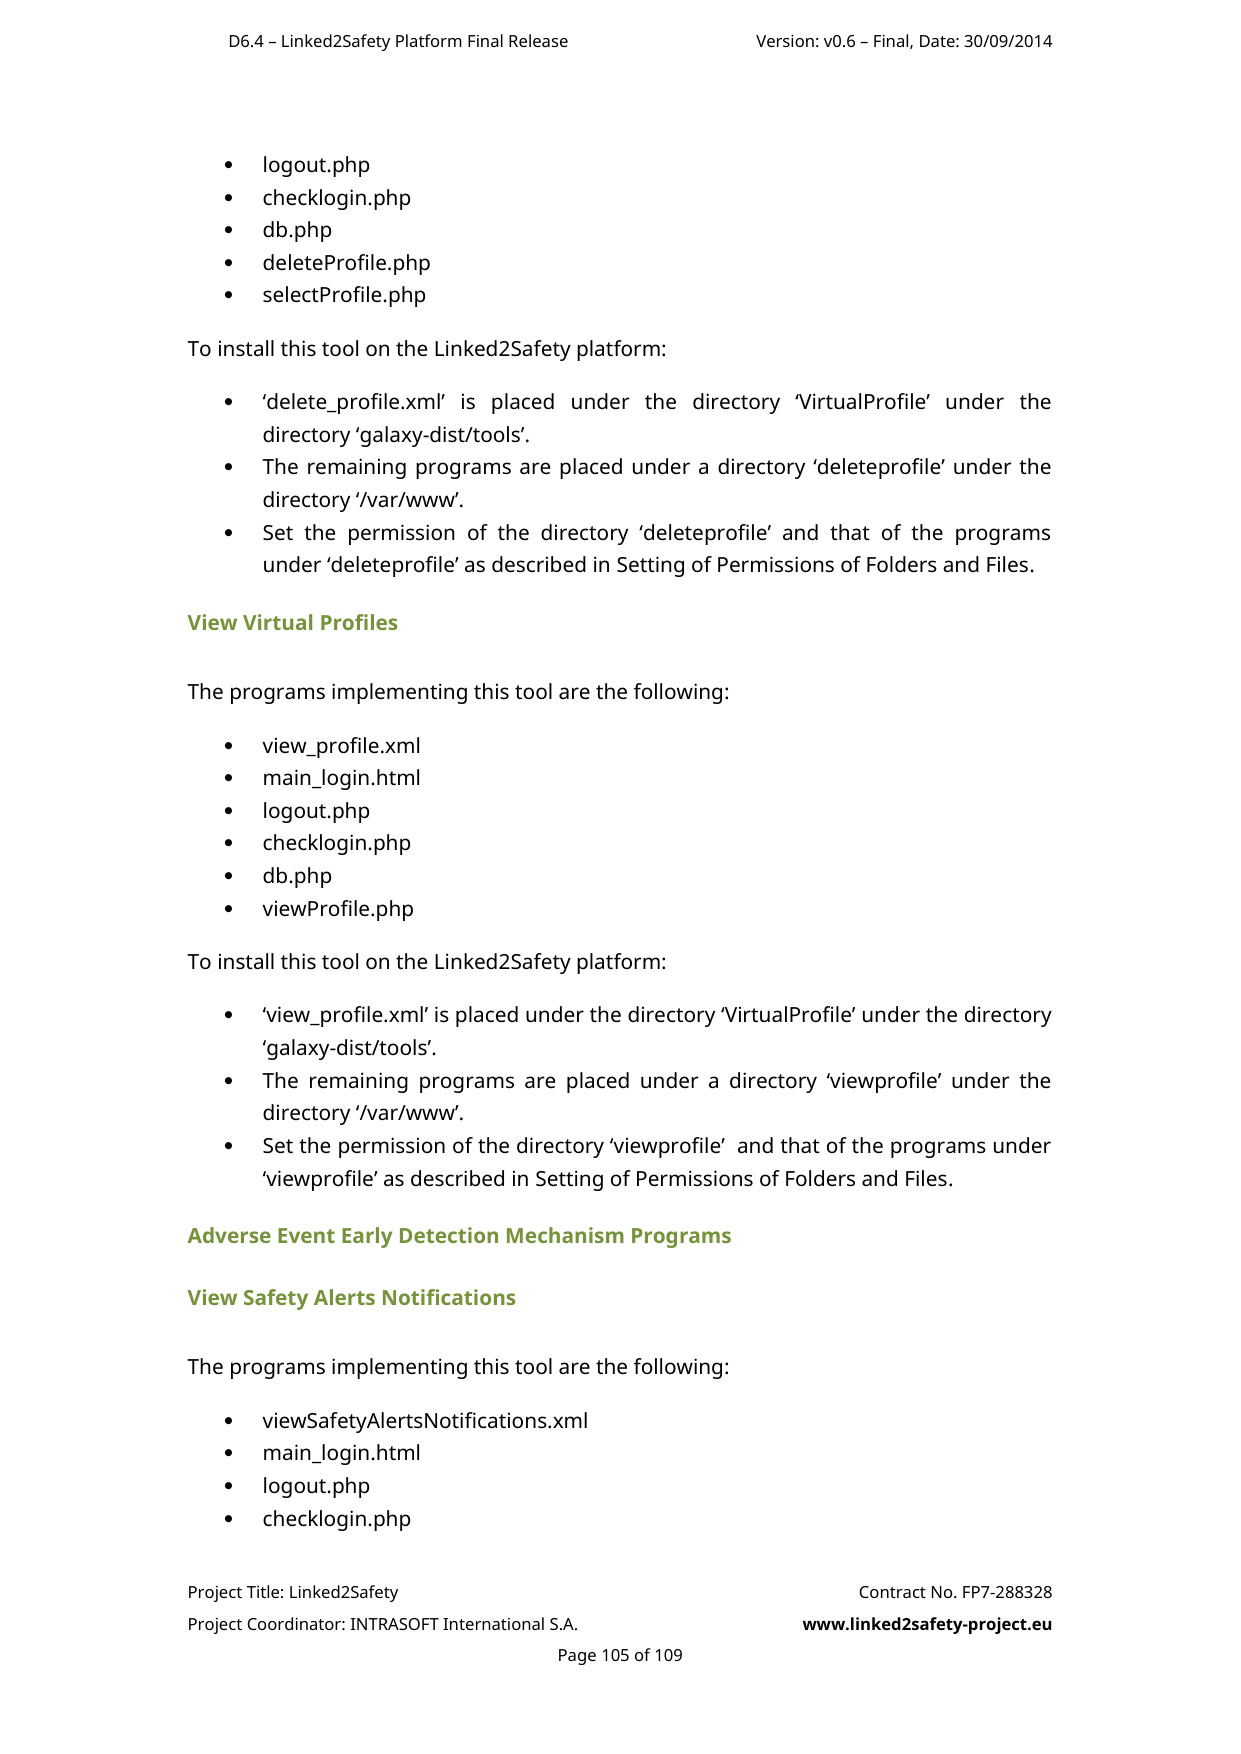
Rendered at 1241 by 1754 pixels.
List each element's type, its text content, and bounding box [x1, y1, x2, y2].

subtitle View Virtual Profiles [187, 608, 1053, 636]
text To install this tool on the Linked2Safety platform: [187, 947, 1053, 976]
list main_login.html [225, 763, 1053, 792]
subtitle Adverse Event Early Detection Mechanism Programs [187, 1221, 1053, 1250]
list deleteProfile.php [225, 248, 1053, 276]
list logout.php [225, 796, 1053, 824]
list checklogin.php [225, 828, 1053, 857]
list view_profile.xml [225, 731, 1053, 759]
list selectProfile.php [225, 280, 1053, 309]
list ‘view_profile.xml’ is placed under the directory ‘VirtualProfile’ under the directory ‘galaxy-dist/tools’. [225, 1001, 1053, 1062]
list viewProfile.php [225, 894, 1053, 922]
list checklogin.php [225, 183, 1053, 211]
text The programs implementing this tool are the following: [187, 677, 1053, 706]
list The remaining programs are placed under a directory ‘deleteprofile’ under the directory ‘/var/www’. [225, 452, 1053, 513]
list checklogin.php [225, 1504, 1053, 1532]
list main_login.html [225, 1438, 1053, 1467]
subtitle View Safety Alerts Notifications [187, 1283, 1053, 1312]
list The remaining programs are placed under a directory ‘viewprofile’ under the directory ‘/var/www’. [225, 1066, 1053, 1127]
list logout.php [225, 1471, 1053, 1499]
list db.php [225, 861, 1053, 889]
list viewSafetyAlertsNotifications.xml [225, 1406, 1053, 1434]
list ‘delete_profile.xml’ is placed under the directory ‘VirtualProfile’ under the directory ‘galaxy-dist/tools’. [225, 387, 1053, 448]
list logout.php [225, 150, 1053, 178]
text The programs implementing this tool are the following: [187, 1352, 1053, 1381]
text To install this tool on the Linked2Safety platform: [187, 334, 1053, 362]
list db.php [225, 215, 1053, 244]
